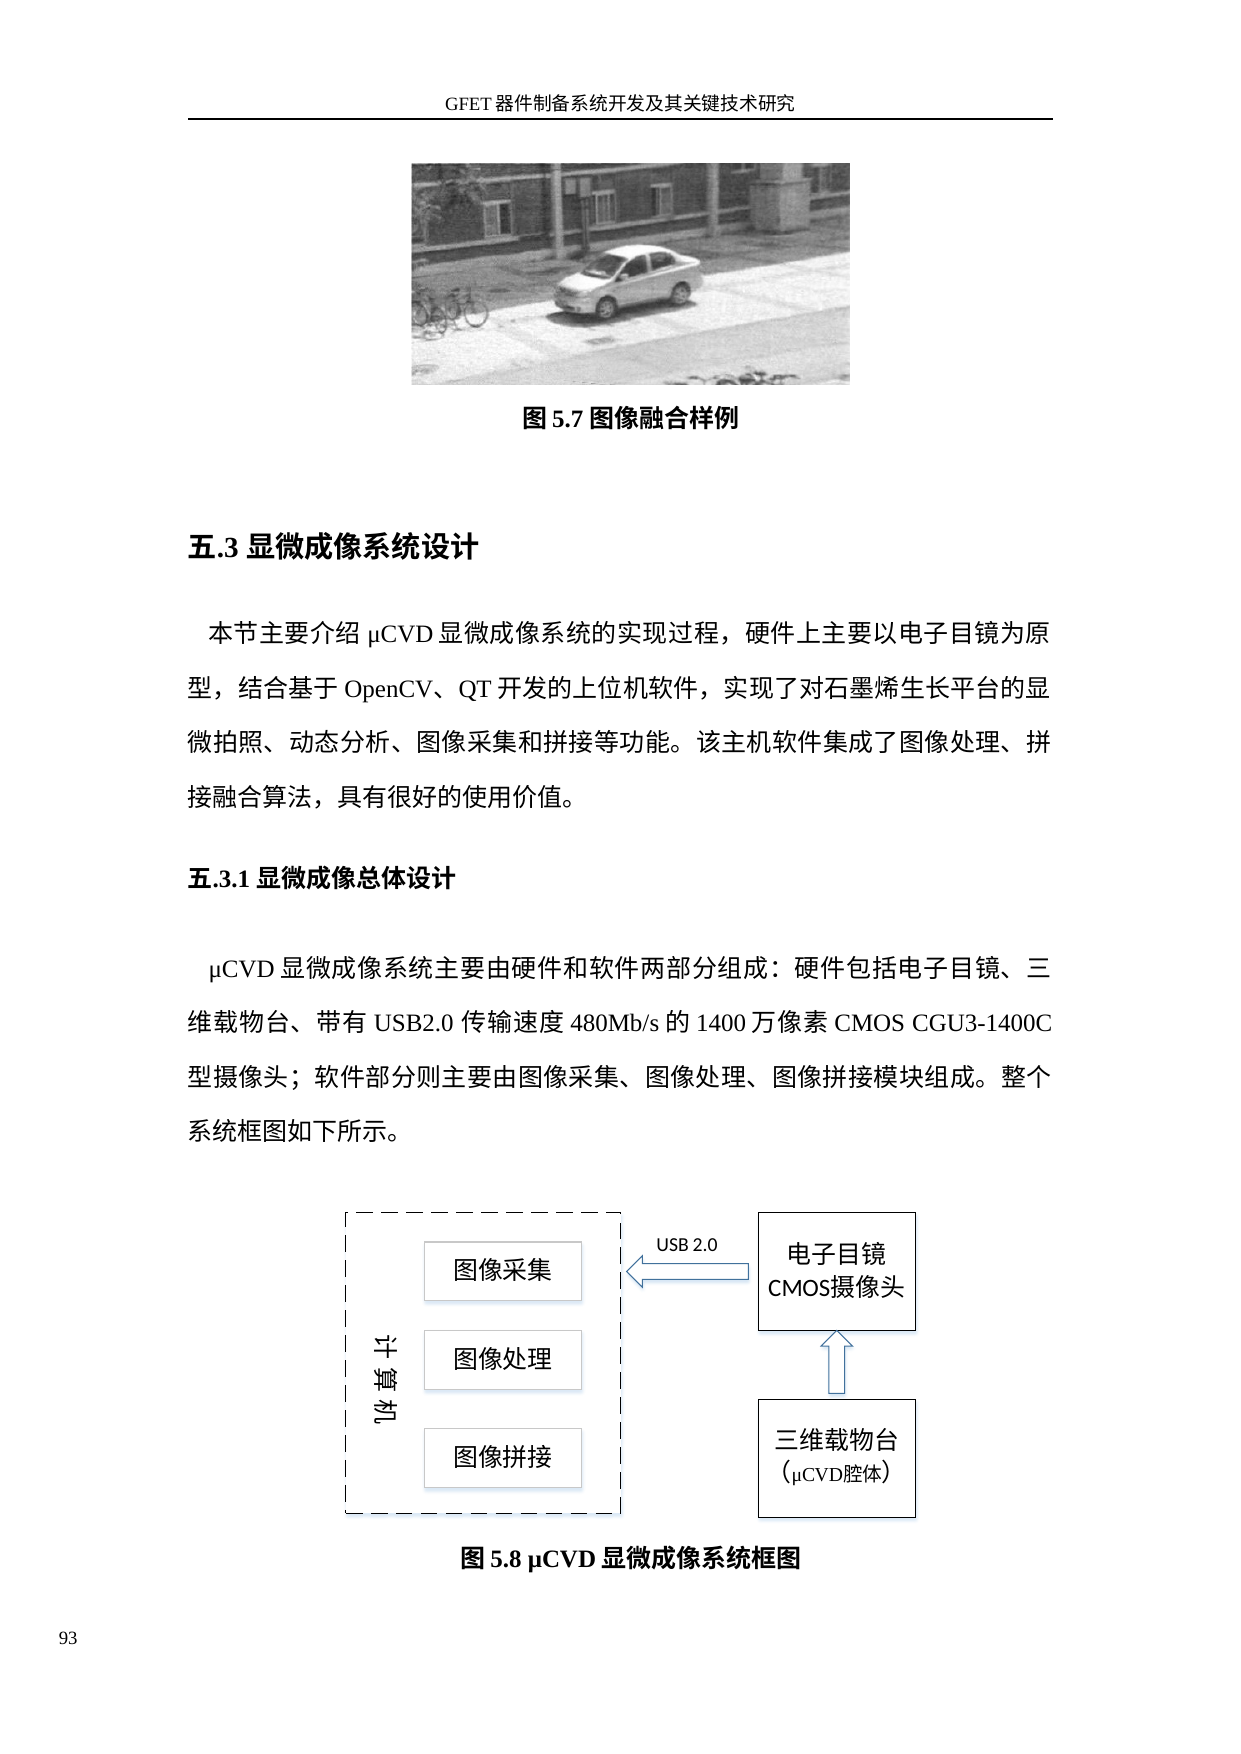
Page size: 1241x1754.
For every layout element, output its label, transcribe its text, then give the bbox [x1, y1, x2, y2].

subtitle 显微成像系统设计 [187, 523, 1053, 566]
text μCVD显微成像系统主要由硬件和软件两部分组成：硬件包括电子目镜、三维载物台、带有USB2.0 传输速度480Mb/s的1400万像素CMOS CGU3-1400C型摄像头；软件部分则主要由图像采集、图像处理、图像拼接模块组成。整个系统框图如下所示。 [187, 948, 1053, 1148]
picture [411, 163, 850, 385]
text 图5.7 图像融合样例 [187, 399, 1053, 435]
text 图5.8 μCVD显微成像系统框图 [187, 1539, 1053, 1575]
subtitle 显微成像总体设计 [187, 858, 1053, 895]
text 本节主要介绍μCVD显微成像系统的实现过程，硬件上主要以电子目镜为原型，结合基于OpenCV、QT开发的上位机软件，实现了对石墨烯生长平台的显微拍照、动态分析、图像采集和拼接等功能。该主机软件集成了图像处理、拼接融合算法，具有很好的使用价值。 [187, 614, 1053, 813]
